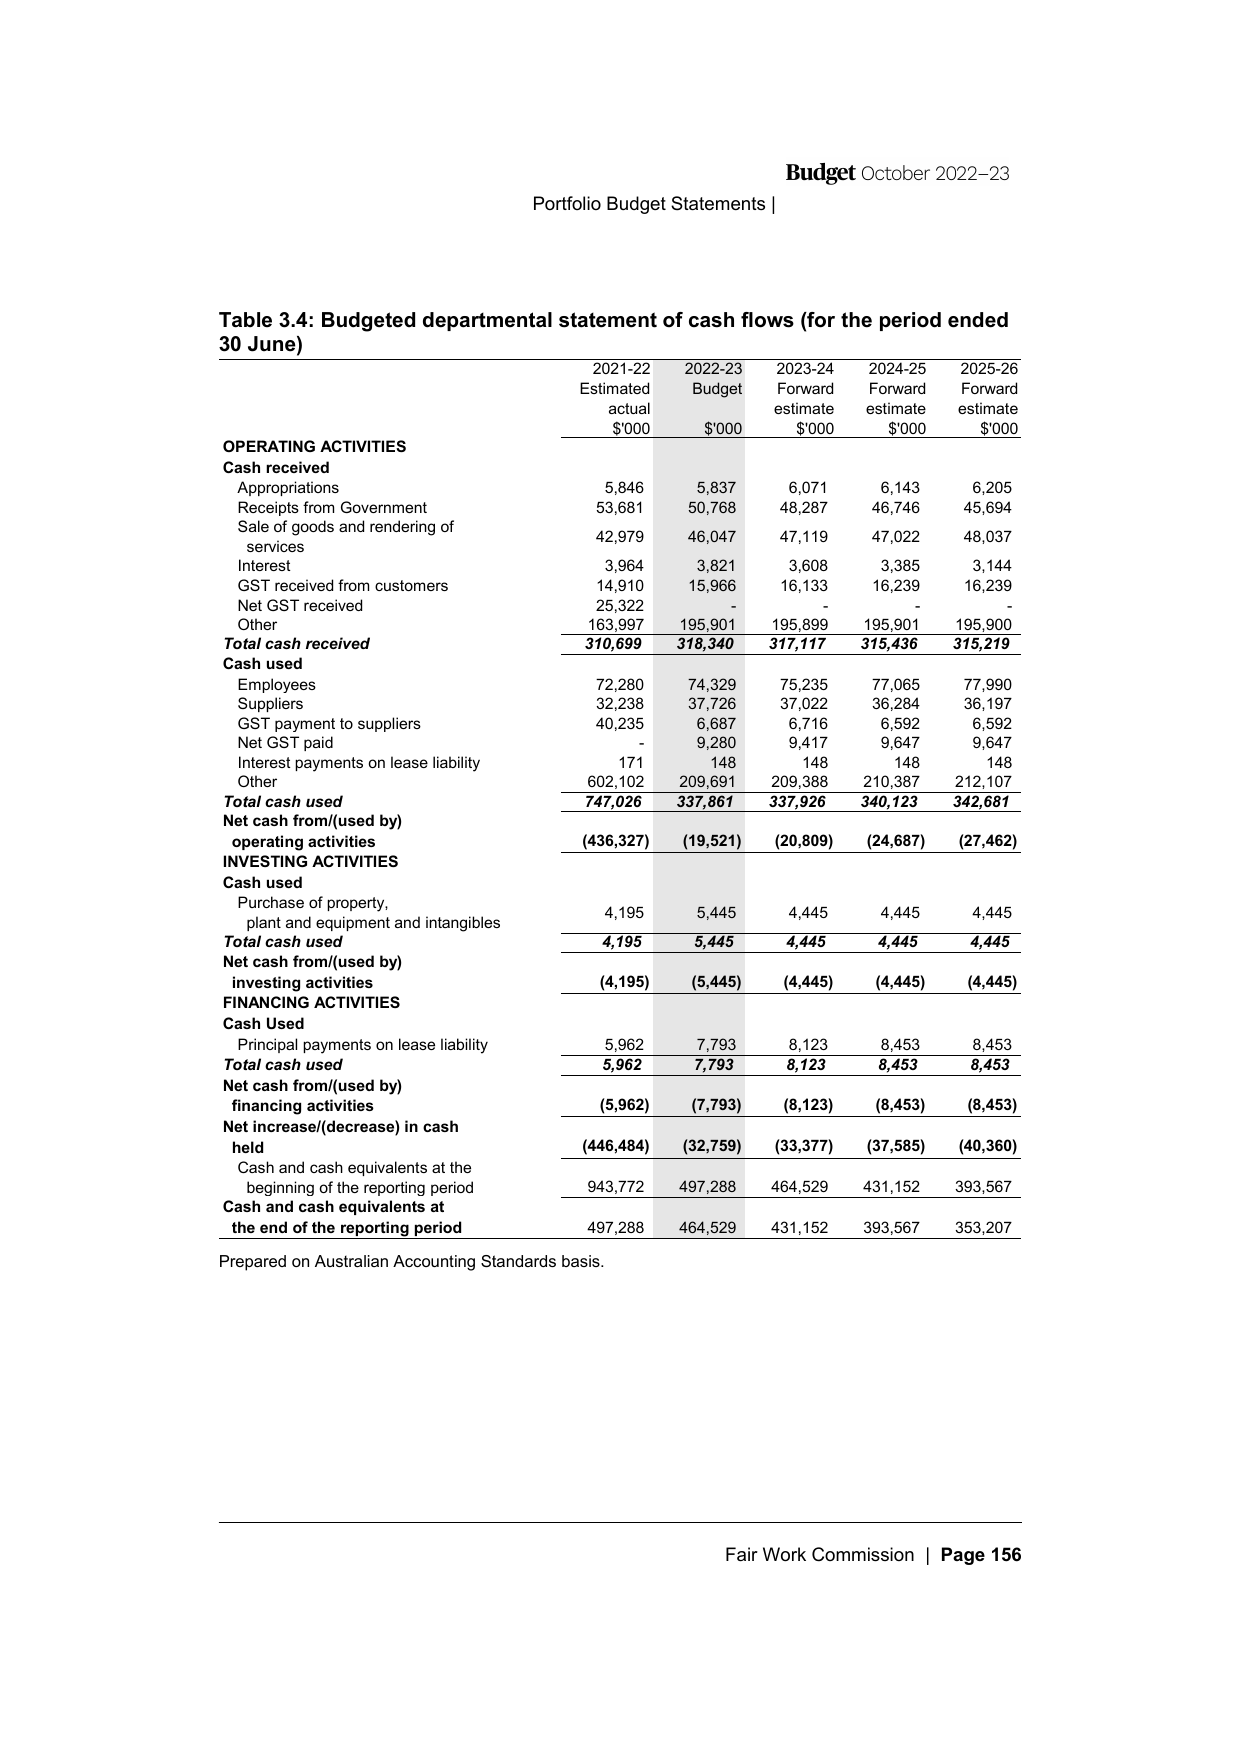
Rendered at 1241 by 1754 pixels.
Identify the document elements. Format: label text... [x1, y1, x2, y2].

text Prepared on Australian Accounting Standards basis. [218, 1252, 1022, 1271]
subtitle Table 3.4: Budgeted departmental statement of cash flows (for the period ended 30 June) [218, 308, 1022, 356]
picture [786, 157, 1009, 186]
